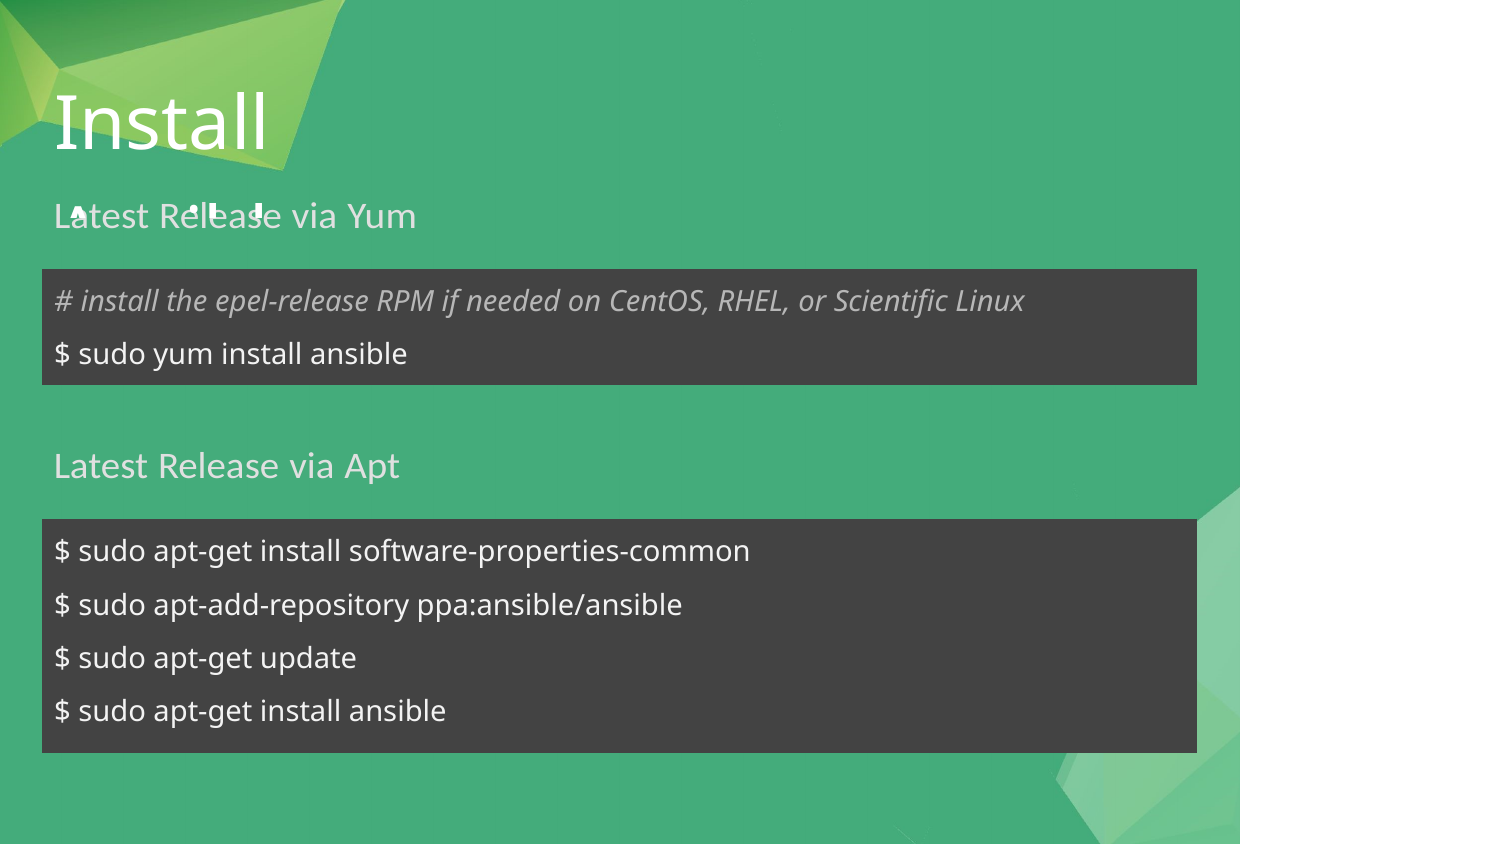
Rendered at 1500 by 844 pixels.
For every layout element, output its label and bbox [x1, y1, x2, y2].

picture [0, 0, 1240, 844]
